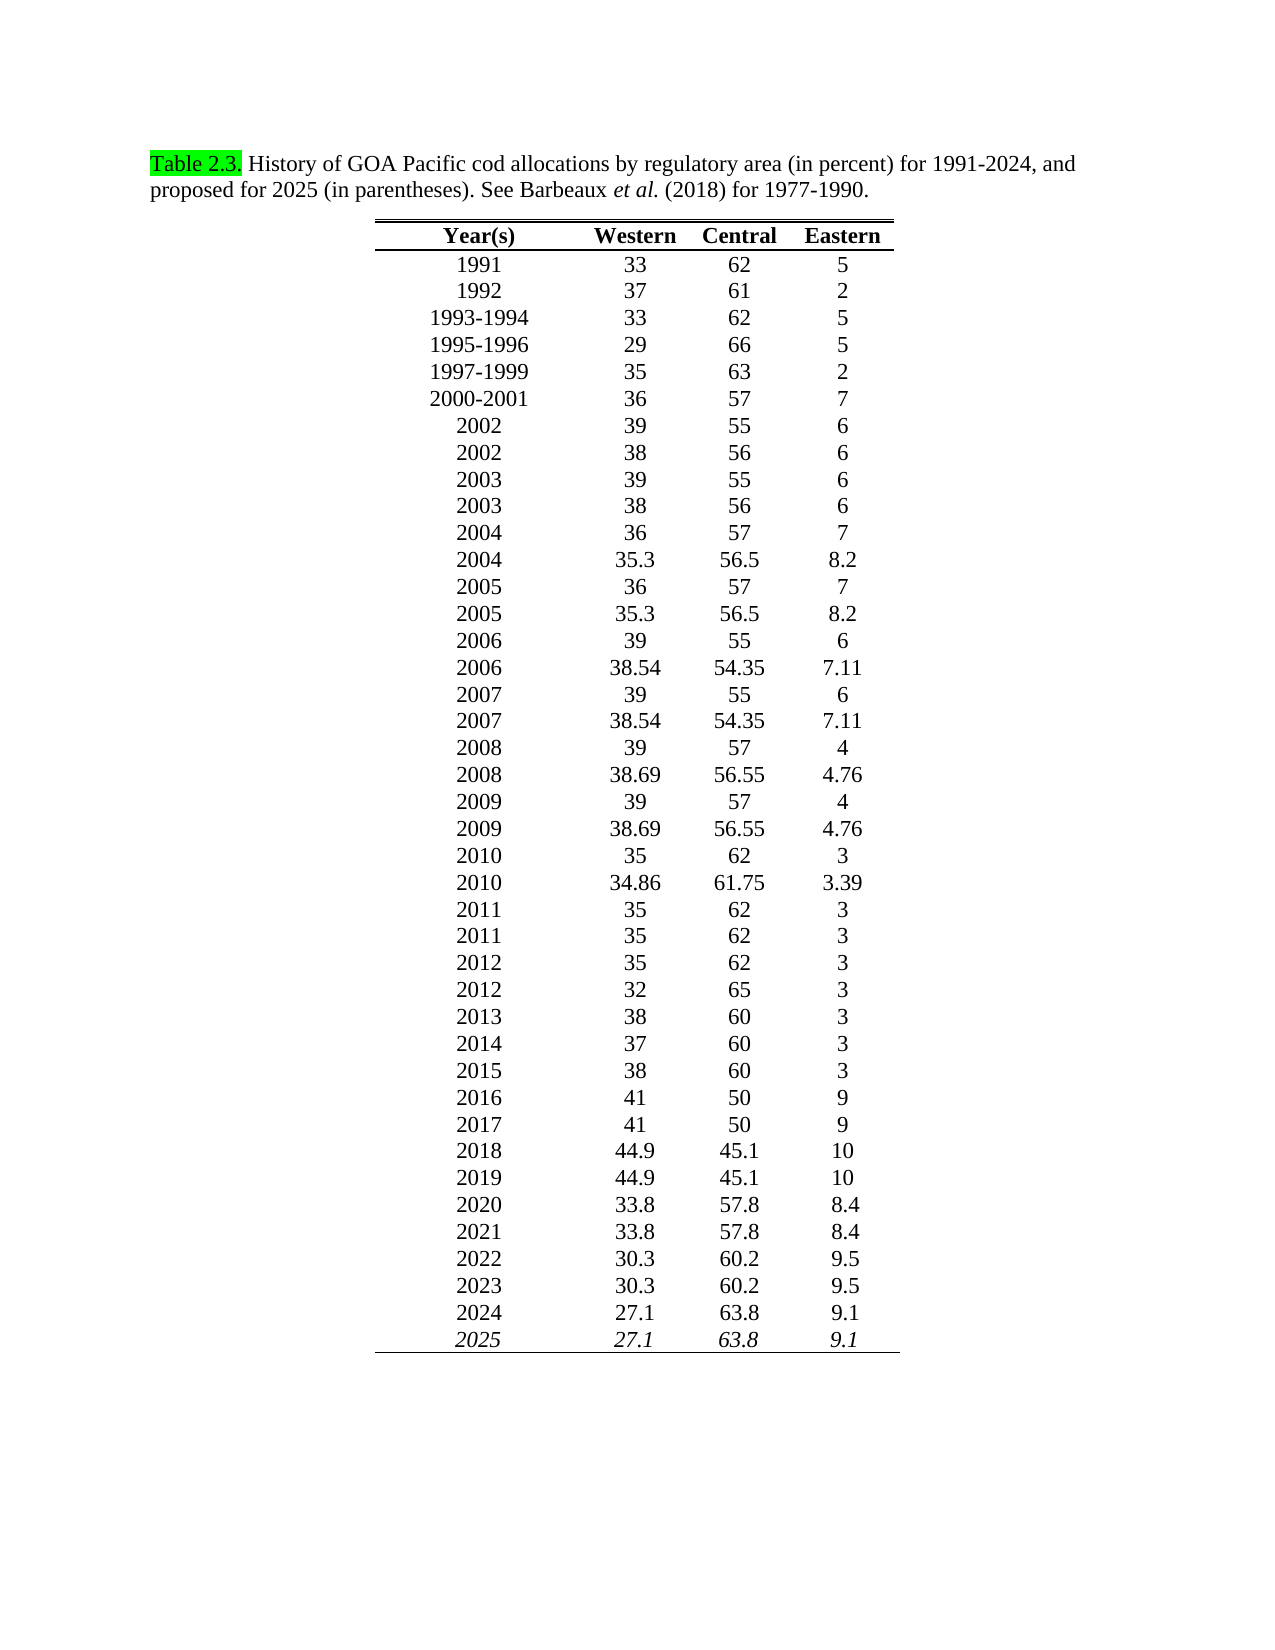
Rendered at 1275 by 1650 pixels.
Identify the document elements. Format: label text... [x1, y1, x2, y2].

table_cell 5 [791, 331, 894, 358]
table_header Eastern [791, 223, 894, 249]
table_cell 1993-1994 [375, 304, 582, 331]
table_cell 4.76 [791, 761, 894, 788]
table_cell 2005 [375, 600, 582, 627]
table_cell 35.3 [583, 546, 688, 573]
table_cell 39 [583, 465, 688, 492]
table_header Central [688, 223, 791, 249]
table_cell 2002 [375, 412, 582, 438]
table_cell 6 [791, 465, 894, 492]
table_cell 57 [688, 788, 791, 815]
table_cell 50 [688, 1110, 791, 1137]
table_cell 2012 [375, 976, 582, 1003]
table_cell 30.3 [583, 1245, 688, 1272]
table_cell 2006 [375, 627, 582, 653]
table_cell 50 [688, 1084, 791, 1110]
table_header Year(s) [375, 223, 582, 249]
table_cell 33 [583, 251, 688, 277]
table_cell 61.75 [688, 869, 791, 895]
table_cell 2011 [375, 895, 582, 922]
table_cell 45.1 [688, 1137, 791, 1164]
table_cell 57 [688, 519, 791, 546]
table_cell 56.55 [688, 761, 791, 788]
table_cell 2024 [375, 1299, 582, 1325]
table_cell 8.2 [791, 600, 894, 627]
table_cell 9.1 [791, 1299, 899, 1325]
table_cell 2 [791, 277, 894, 304]
table_cell 44.9 [583, 1137, 688, 1164]
table_cell 56 [688, 439, 791, 465]
table_cell 2000-2001 [375, 385, 582, 412]
table_cell 3 [791, 922, 894, 949]
table_cell 6 [791, 680, 894, 707]
table_cell 55 [688, 680, 791, 707]
table_cell 3 [791, 895, 894, 922]
table_cell 35 [583, 922, 688, 949]
table_cell 27.1 [583, 1325, 688, 1352]
table_cell 3 [791, 949, 894, 976]
table_cell 55 [688, 412, 791, 438]
table_cell 2025 [375, 1325, 582, 1352]
table_cell 35 [583, 358, 688, 385]
table_cell 2017 [375, 1110, 582, 1137]
table_cell 56.5 [688, 546, 791, 573]
table_cell 35 [583, 895, 688, 922]
table_cell 38 [583, 1003, 688, 1030]
table_cell 30.3 [583, 1272, 688, 1298]
table_cell 2006 [375, 654, 582, 680]
table_cell 39 [583, 627, 688, 653]
table_header Western [583, 223, 688, 249]
table_cell 1997-1999 [375, 358, 582, 385]
table_cell 2003 [375, 465, 582, 492]
table_cell 60 [688, 1003, 791, 1030]
table_cell 2023 [375, 1272, 582, 1298]
subtitle Table 2.3. History of GOA Pacific cod allocations by regulatory area (in percent) for 1991-2024, and proposed for 2025 (in parentheses). See Barbeaux et al. (2018) for 1977-1990. [150, 150, 1125, 203]
table_cell 63 [688, 358, 791, 385]
table_cell 35.3 [583, 600, 688, 627]
table_cell 6 [791, 439, 894, 465]
table_cell 57 [688, 385, 791, 412]
table_cell 5 [791, 251, 894, 277]
table_cell 4 [791, 734, 894, 761]
table_cell 7 [791, 385, 894, 412]
table_cell 7.11 [791, 654, 894, 680]
table_cell 65 [688, 976, 791, 1003]
table_cell 9.5 [791, 1245, 899, 1272]
table_cell 37 [583, 277, 688, 304]
table_cell 9 [791, 1110, 894, 1137]
table_cell 2002 [375, 439, 582, 465]
table_cell 3 [791, 1057, 894, 1083]
table_cell 2016 [375, 1084, 582, 1110]
table_cell 62 [688, 922, 791, 949]
table_cell 1992 [375, 277, 582, 304]
table_cell 2013 [375, 1003, 582, 1030]
table_cell 41 [583, 1084, 688, 1110]
table_cell 1991 [375, 251, 582, 277]
table_cell 2010 [375, 869, 582, 895]
table_cell 39 [583, 412, 688, 438]
table_cell 62 [688, 949, 791, 976]
table_cell 1995-1996 [375, 331, 582, 358]
table_cell 34.86 [583, 869, 688, 895]
table_cell 56 [688, 492, 791, 519]
table_cell 2009 [375, 788, 582, 815]
table_cell 33.8 [583, 1218, 688, 1245]
table_cell 57 [688, 573, 791, 600]
table_cell 6 [791, 627, 894, 653]
table_cell 39 [583, 734, 688, 761]
table_cell 45.1 [688, 1164, 791, 1191]
table_cell 33 [583, 304, 688, 331]
table_cell 57 [688, 734, 791, 761]
table_cell 2010 [375, 842, 582, 868]
table_cell 57.8 [688, 1191, 791, 1218]
table_cell 57.8 [688, 1218, 791, 1245]
table_cell 55 [688, 465, 791, 492]
table_cell 2009 [375, 815, 582, 842]
table_cell 62 [688, 304, 791, 331]
table_cell 36 [583, 519, 688, 546]
table_cell 39 [583, 680, 688, 707]
table_cell 10 [791, 1137, 894, 1164]
table_cell 39 [583, 788, 688, 815]
table_cell 63.8 [688, 1325, 791, 1352]
table_cell 3 [791, 1030, 894, 1057]
table_cell 2004 [375, 546, 582, 573]
table_cell 63.8 [688, 1299, 791, 1325]
table_cell 66 [688, 331, 791, 358]
table_cell 60.2 [688, 1272, 791, 1298]
table_cell 2012 [375, 949, 582, 976]
table_cell 56.5 [688, 600, 791, 627]
table_cell 6 [791, 492, 894, 519]
table_cell 2008 [375, 761, 582, 788]
table_cell 38.69 [583, 815, 688, 842]
table_cell 54.35 [688, 654, 791, 680]
table_cell 56.55 [688, 815, 791, 842]
table_cell 4 [791, 788, 894, 815]
table_cell 3 [791, 976, 894, 1003]
table_cell 8.4 [791, 1191, 899, 1218]
table_cell 4.76 [791, 815, 894, 842]
table_cell 2022 [375, 1245, 582, 1272]
table_cell 36 [583, 385, 688, 412]
table_cell 6 [791, 412, 894, 438]
table_cell 54.35 [688, 707, 791, 734]
table_cell 2003 [375, 492, 582, 519]
table_cell 36 [583, 573, 688, 600]
table_cell 2005 [375, 573, 582, 600]
table_cell 38.54 [583, 654, 688, 680]
table_cell 44.9 [583, 1164, 688, 1191]
table_cell 29 [583, 331, 688, 358]
table_cell 35 [583, 842, 688, 868]
table_cell 3 [791, 842, 894, 868]
table_cell 27.1 [583, 1299, 688, 1325]
table_cell 38.54 [583, 707, 688, 734]
table_cell 60 [688, 1030, 791, 1057]
table_cell 33.8 [583, 1191, 688, 1218]
table_cell 32 [583, 976, 688, 1003]
table_cell 7 [791, 573, 894, 600]
table_cell 3.39 [791, 869, 894, 895]
table_cell 7 [791, 519, 894, 546]
table_cell 38 [583, 1057, 688, 1083]
table_cell 5 [791, 304, 894, 331]
table_cell 8.2 [791, 546, 894, 573]
table_cell 2 [791, 358, 894, 385]
table_cell 62 [688, 895, 791, 922]
table_cell 62 [688, 251, 791, 277]
table_cell 9 [791, 1084, 894, 1110]
table_cell 38 [583, 492, 688, 519]
table_cell 7.11 [791, 707, 894, 734]
table_cell 2021 [375, 1218, 582, 1245]
table_cell 37 [583, 1030, 688, 1057]
table_cell 2015 [375, 1057, 582, 1083]
table_cell 8.4 [791, 1218, 899, 1245]
table_cell 2011 [375, 922, 582, 949]
table_cell 35 [583, 949, 688, 976]
table_cell 38.69 [583, 761, 688, 788]
table_cell 9.1 [791, 1325, 899, 1352]
table_cell 62 [688, 842, 791, 868]
table_cell 2019 [375, 1164, 582, 1191]
table_cell 3 [791, 1003, 894, 1030]
table_cell 2004 [375, 519, 582, 546]
table_cell 10 [791, 1164, 894, 1191]
table_cell 2007 [375, 707, 582, 734]
table_cell 55 [688, 627, 791, 653]
table_cell 2020 [375, 1191, 582, 1218]
table_cell 2014 [375, 1030, 582, 1057]
table_cell 9.5 [791, 1272, 899, 1298]
table_cell 60.2 [688, 1245, 791, 1272]
table_cell 60 [688, 1057, 791, 1083]
table_cell 2007 [375, 680, 582, 707]
table_cell 2018 [375, 1137, 582, 1164]
table_cell 2008 [375, 734, 582, 761]
table_cell 61 [688, 277, 791, 304]
table_cell 41 [583, 1110, 688, 1137]
table_cell 38 [583, 439, 688, 465]
